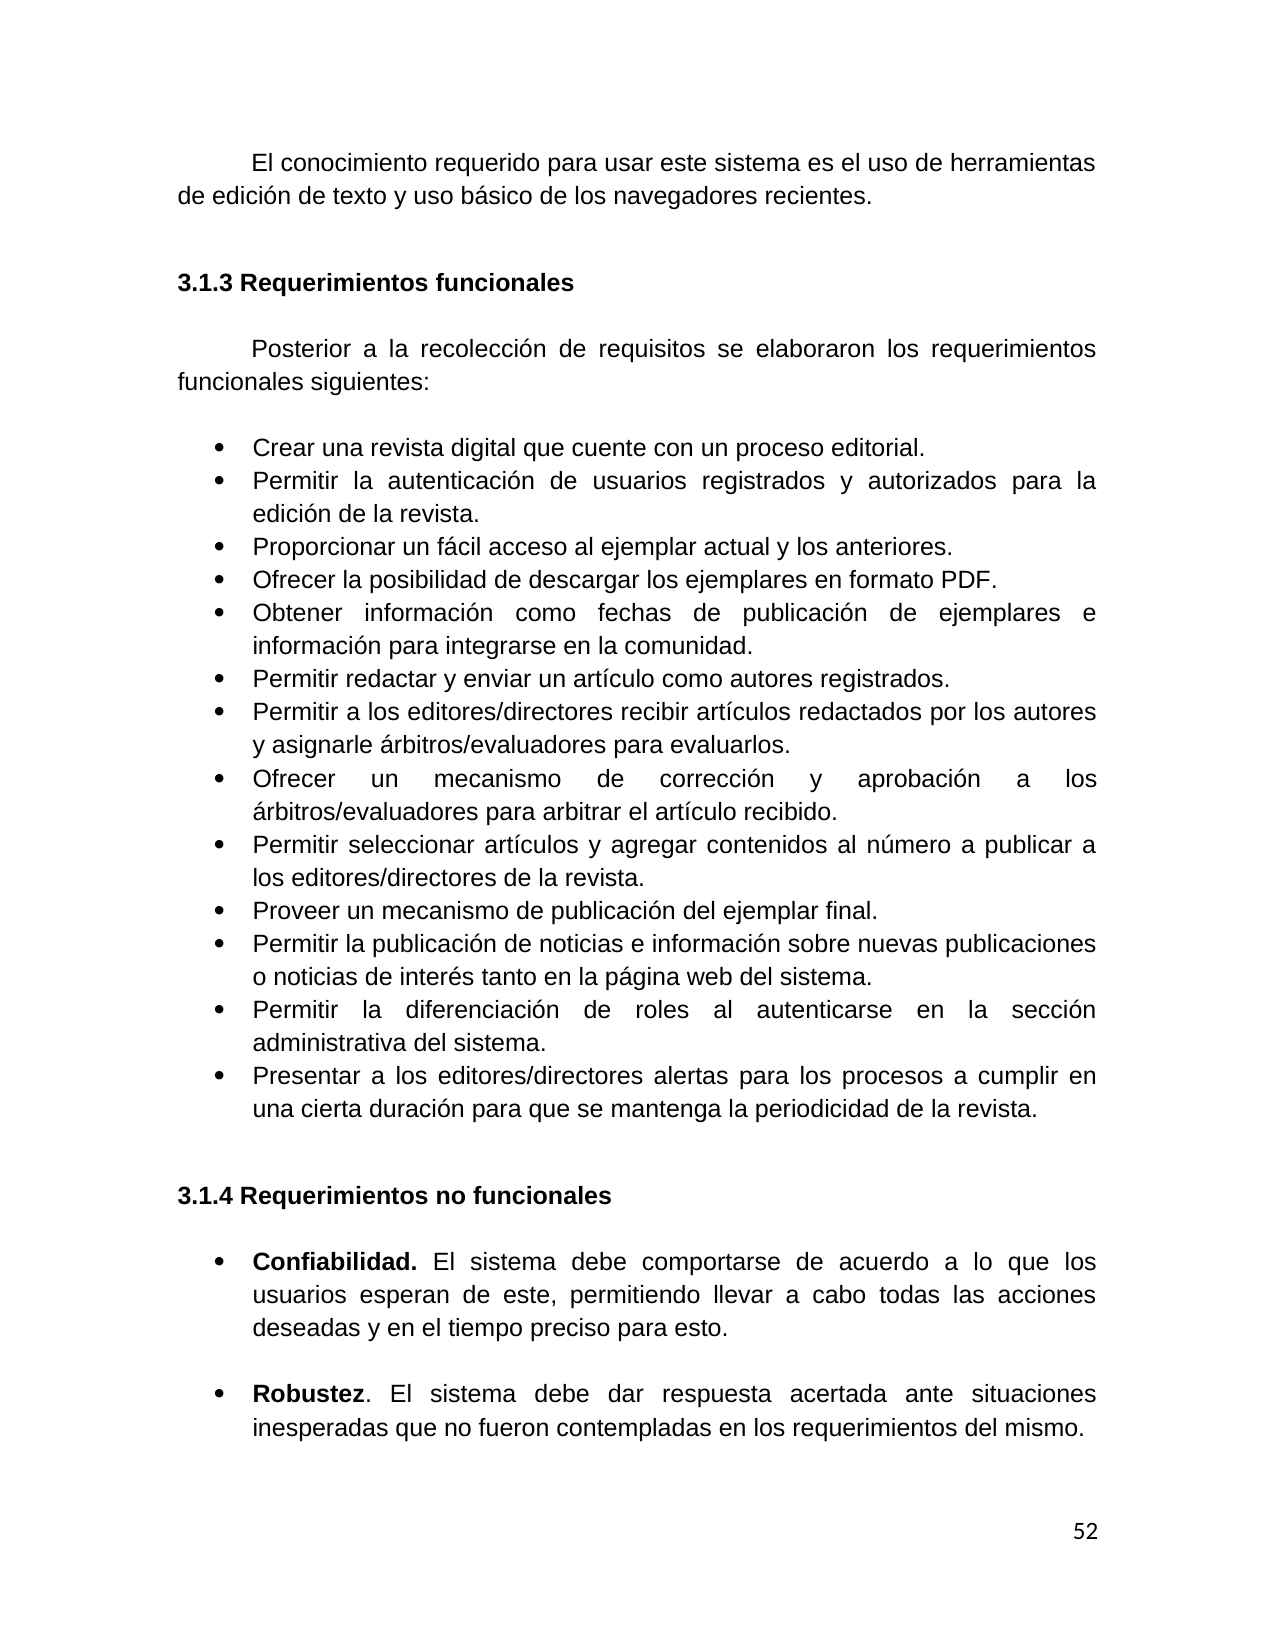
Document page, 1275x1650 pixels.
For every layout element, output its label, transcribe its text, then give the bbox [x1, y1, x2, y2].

list Permitir redactar y enviar un artículo como autores registrados. [215, 664, 1098, 693]
list Robustez. El sistema debe dar respuesta acertada ante situaciones inesperadas que no fueron contempladas en los requerimientos del mismo. [215, 1379, 1098, 1441]
list Confiabilidad. El sistema debe comportarse de acuerdo a lo que los usuarios esperan de este, permitiendo llevar a cabo todas las acciones deseadas y en el tiempo preciso para esto. [215, 1247, 1098, 1342]
list Permitir la publicación de noticias e información sobre nuevas publicaciones o noticias de interés tanto en la página web del sistema. [215, 929, 1098, 991]
list Permitir a los editores/directores recibir artículos redactados por los autores y asignarle árbitros/evaluadores para evaluarlos. [215, 697, 1098, 759]
list Obtener información como fechas de publicación de ejemplares e información para integrarse en la comunidad. [215, 598, 1098, 660]
list Proporcionar un fácil acceso al ejemplar actual y los anteriores. [215, 532, 1098, 561]
list Permitir la autenticación de usuarios registrados y autorizados para la edición de la revista. [215, 466, 1098, 528]
list Proveer un mecanismo de publicación del ejemplar final. [215, 896, 1098, 925]
list Permitir seleccionar artículos y agregar contenidos al número a publicar a los editores/directores de la revista. [215, 830, 1098, 892]
list Crear una revista digital que cuente con un proceso editorial. [215, 433, 1098, 461]
list Ofrecer la posibilidad de descargar los ejemplares en formato PDF. [215, 565, 1098, 594]
list Presentar a los editores/directores alertas para los procesos a cumplir en una cierta duración para que se mantenga la periodicidad de la revista. [215, 1061, 1098, 1123]
subtitle 3.1.4 Requerimientos no funcionales [177, 1181, 1098, 1210]
list Posterior a la recolección de requisitos se elaboraron los requerimientos funcionales siguientes: [177, 333, 1098, 395]
text El conocimiento requerido para usar este sistema es el uso de herramientas de edición de texto y uso básico de los navegadores recientes. [177, 148, 1098, 209]
subtitle 3.1.3 Requerimientos funcionales [177, 267, 1098, 296]
list Permitir la diferenciación de roles al autenticarse en la sección administrativa del sistema. [215, 995, 1098, 1057]
list Ofrecer un mecanismo de corrección y aprobación a los árbitros/evaluadores para arbitrar el artículo recibido. [215, 763, 1098, 825]
